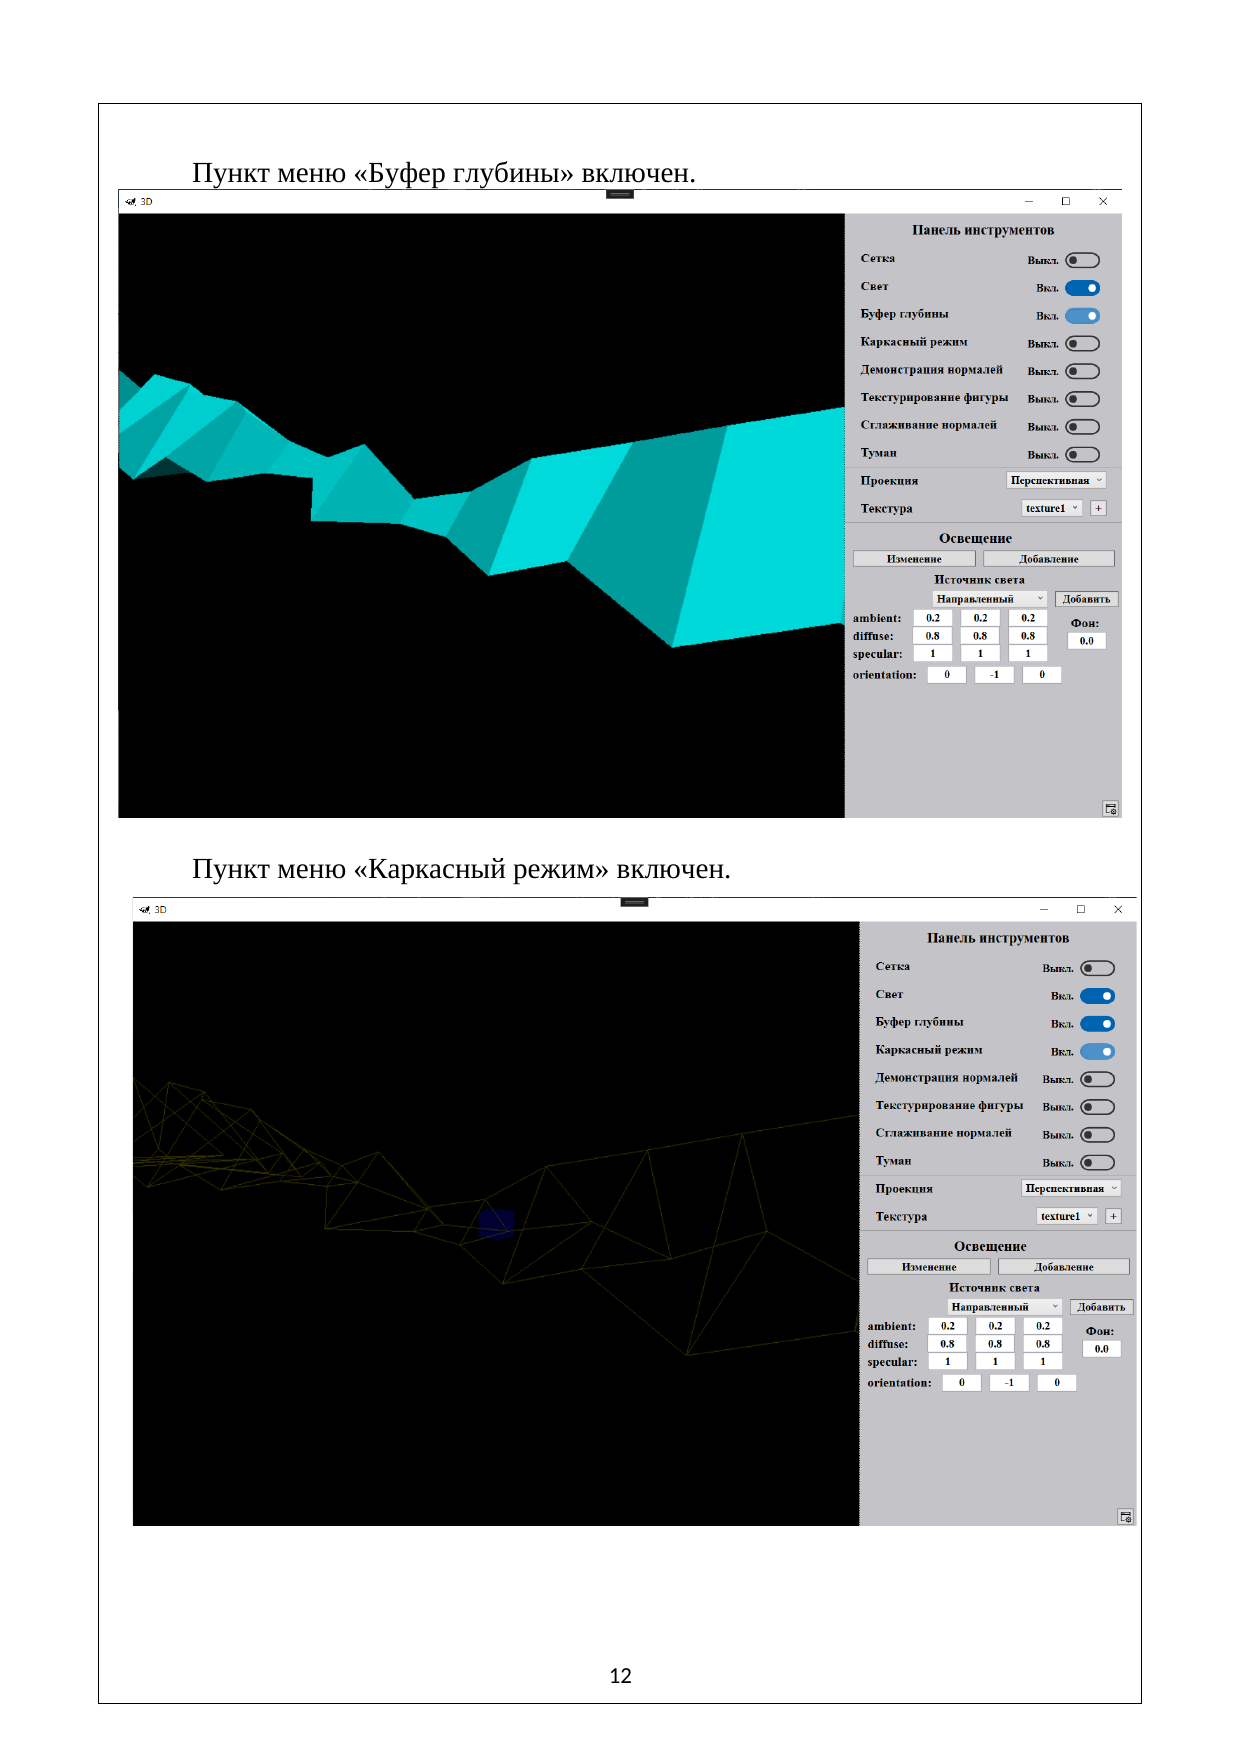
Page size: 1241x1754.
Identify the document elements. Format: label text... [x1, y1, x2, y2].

list Пункт меню «Каркасный режим» включен. [192, 851, 1122, 885]
list Пункт меню «Буфер глубины» включен. [192, 156, 1122, 189]
picture [132, 897, 1137, 1526]
picture [118, 189, 1122, 818]
